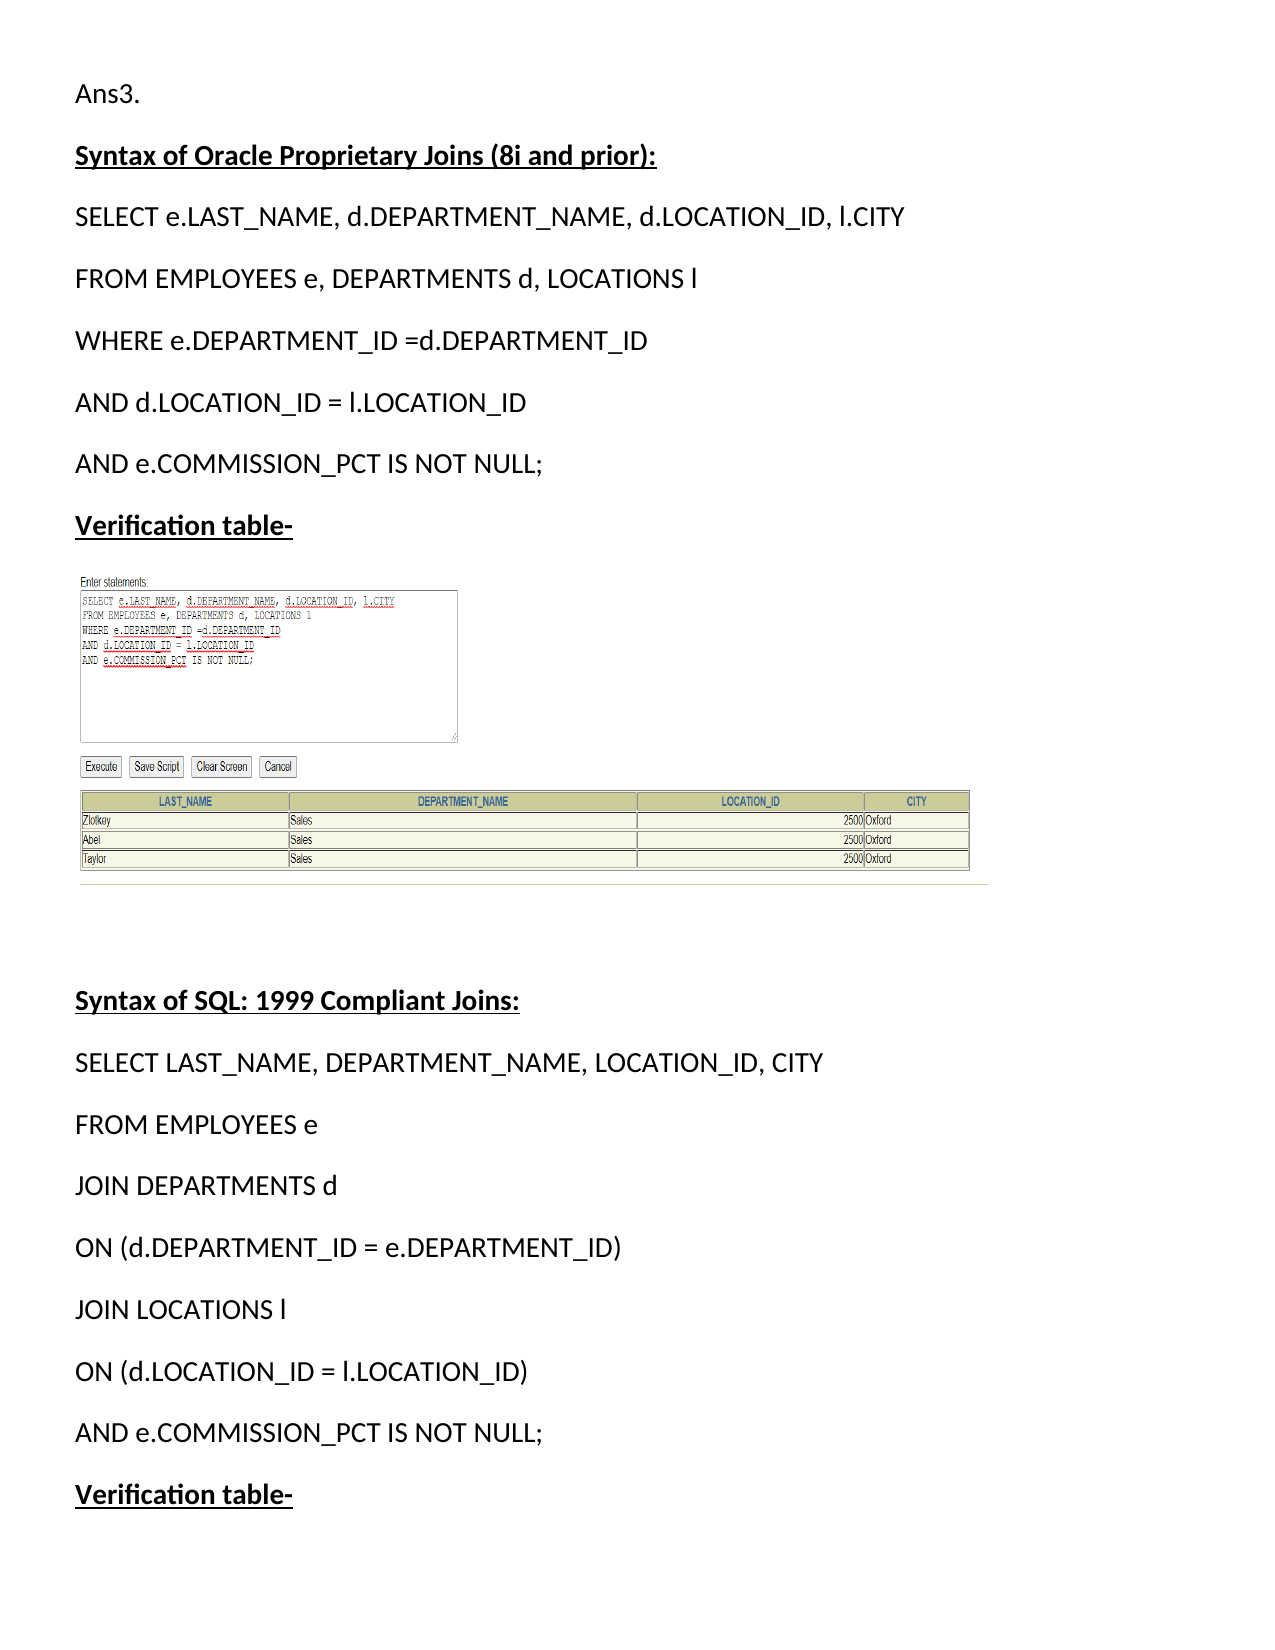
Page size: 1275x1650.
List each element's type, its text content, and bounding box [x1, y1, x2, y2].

text AND e.COMMISSION_PCT IS NOT NULL; [75, 1414, 1200, 1450]
text Syntax of SQL: 1999 Compliant Joins: [75, 982, 1200, 1018]
text ON (d.DEPARTMENT_ID = e.DEPARTMENT_ID) [75, 1229, 1200, 1265]
text Syntax of Oracle Proprietary Joins (8i and prior): [75, 137, 1200, 172]
text Verification table- [75, 1476, 1200, 1512]
text WHERE e.DEPARTMENT_ID =d.DEPARTMENT_ID [75, 322, 1200, 358]
text Verification table- [75, 507, 1200, 543]
text ON (d.LOCATION_ID = l.LOCATION_ID) [75, 1353, 1200, 1388]
text JOIN DEPARTMENTS d [75, 1167, 1200, 1203]
text FROM EMPLOYEES e [75, 1106, 1200, 1141]
picture [75, 569, 989, 896]
text AND e.COMMISSION_PCT IS NOT NULL; [75, 446, 1200, 481]
text JOIN LOCATIONS l [75, 1291, 1200, 1327]
text AND d.LOCATION_ID = l.LOCATION_ID [75, 384, 1200, 419]
text SELECT LAST_NAME, DEPARTMENT_NAME, LOCATION_ID, CITY [75, 1044, 1200, 1079]
text FROM EMPLOYEES e, DEPARTMENTS d, LOCATIONS l [75, 260, 1200, 296]
text SELECT e.LAST_NAME, d.DEPARTMENT_NAME, d.LOCATION_ID, l.CITY [75, 198, 1200, 234]
text Ans3. [75, 75, 1200, 111]
